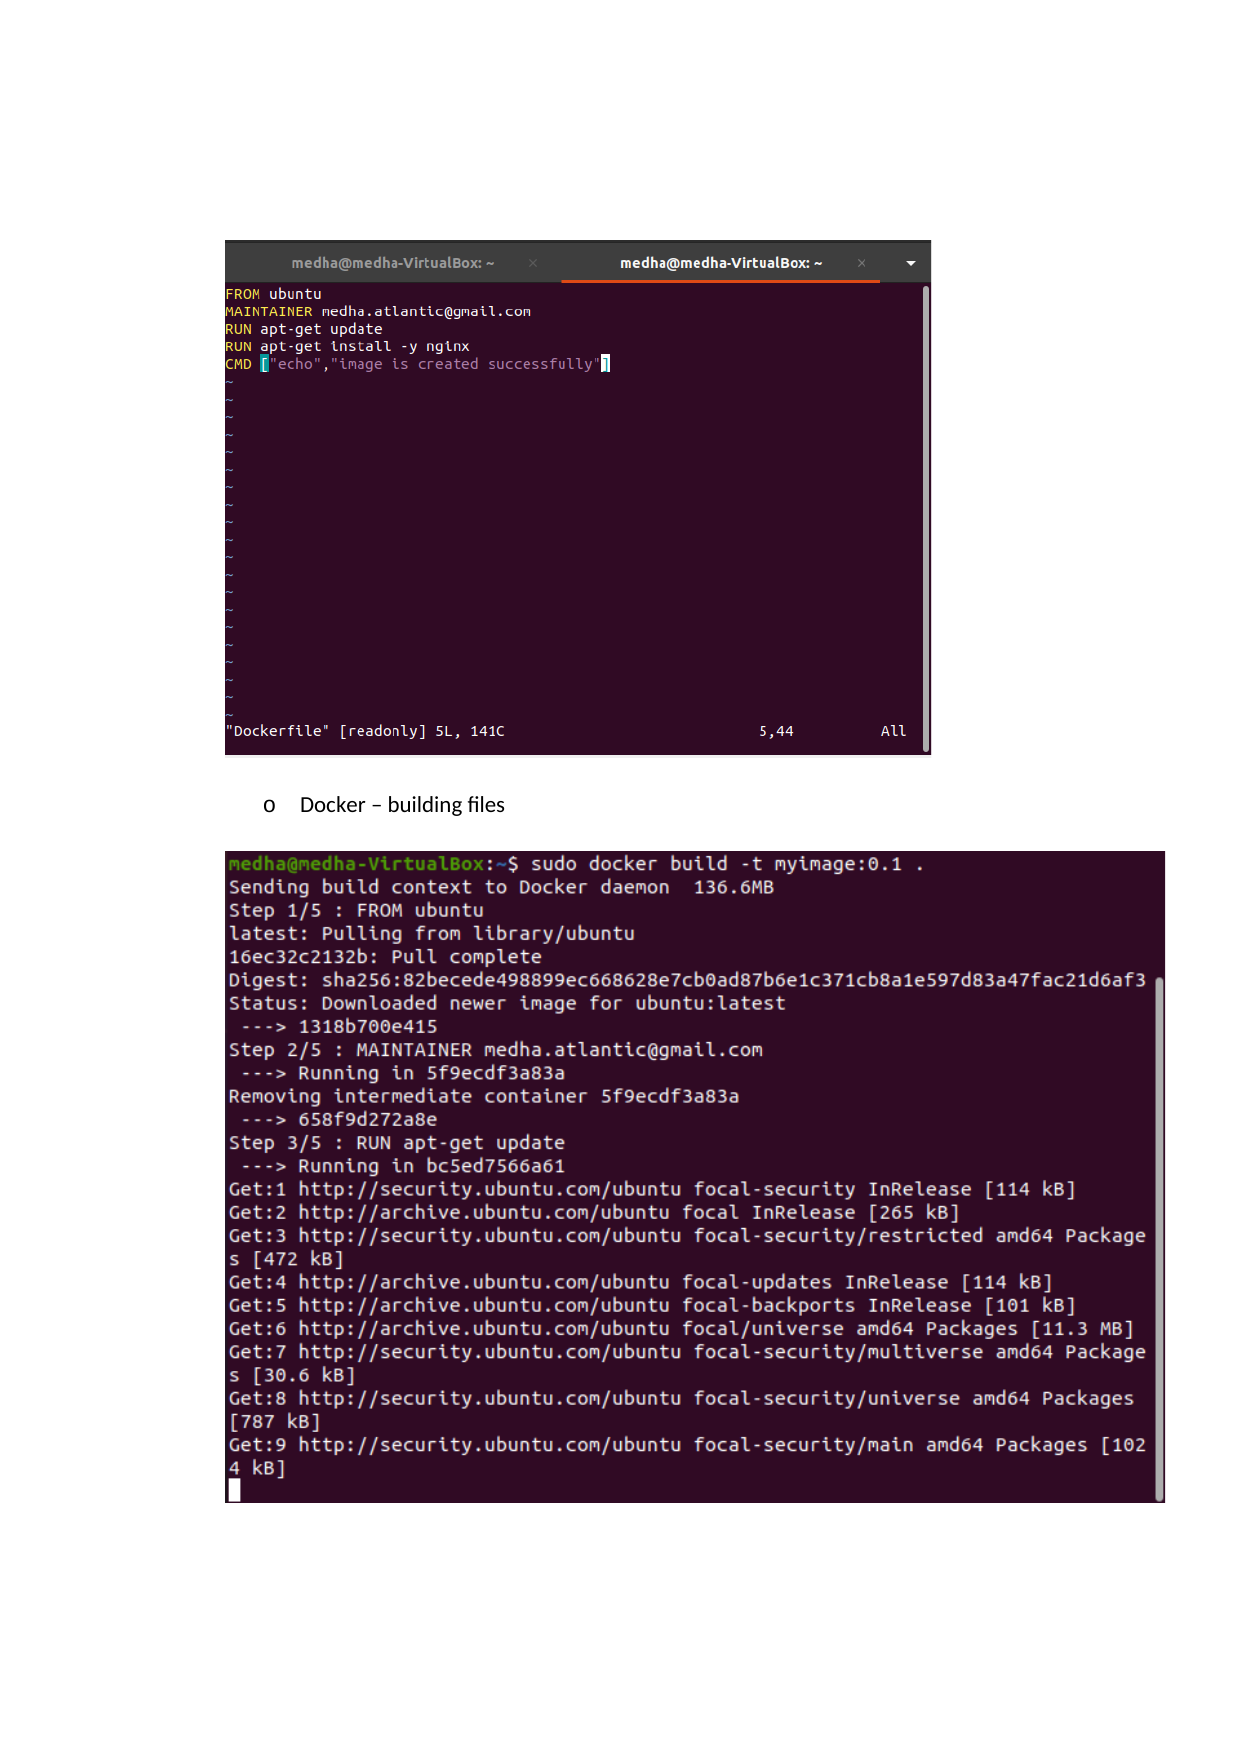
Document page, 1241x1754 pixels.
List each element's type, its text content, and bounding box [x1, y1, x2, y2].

picture [225, 240, 932, 758]
picture [225, 851, 1166, 1503]
list Docker – building files [262, 790, 1090, 819]
